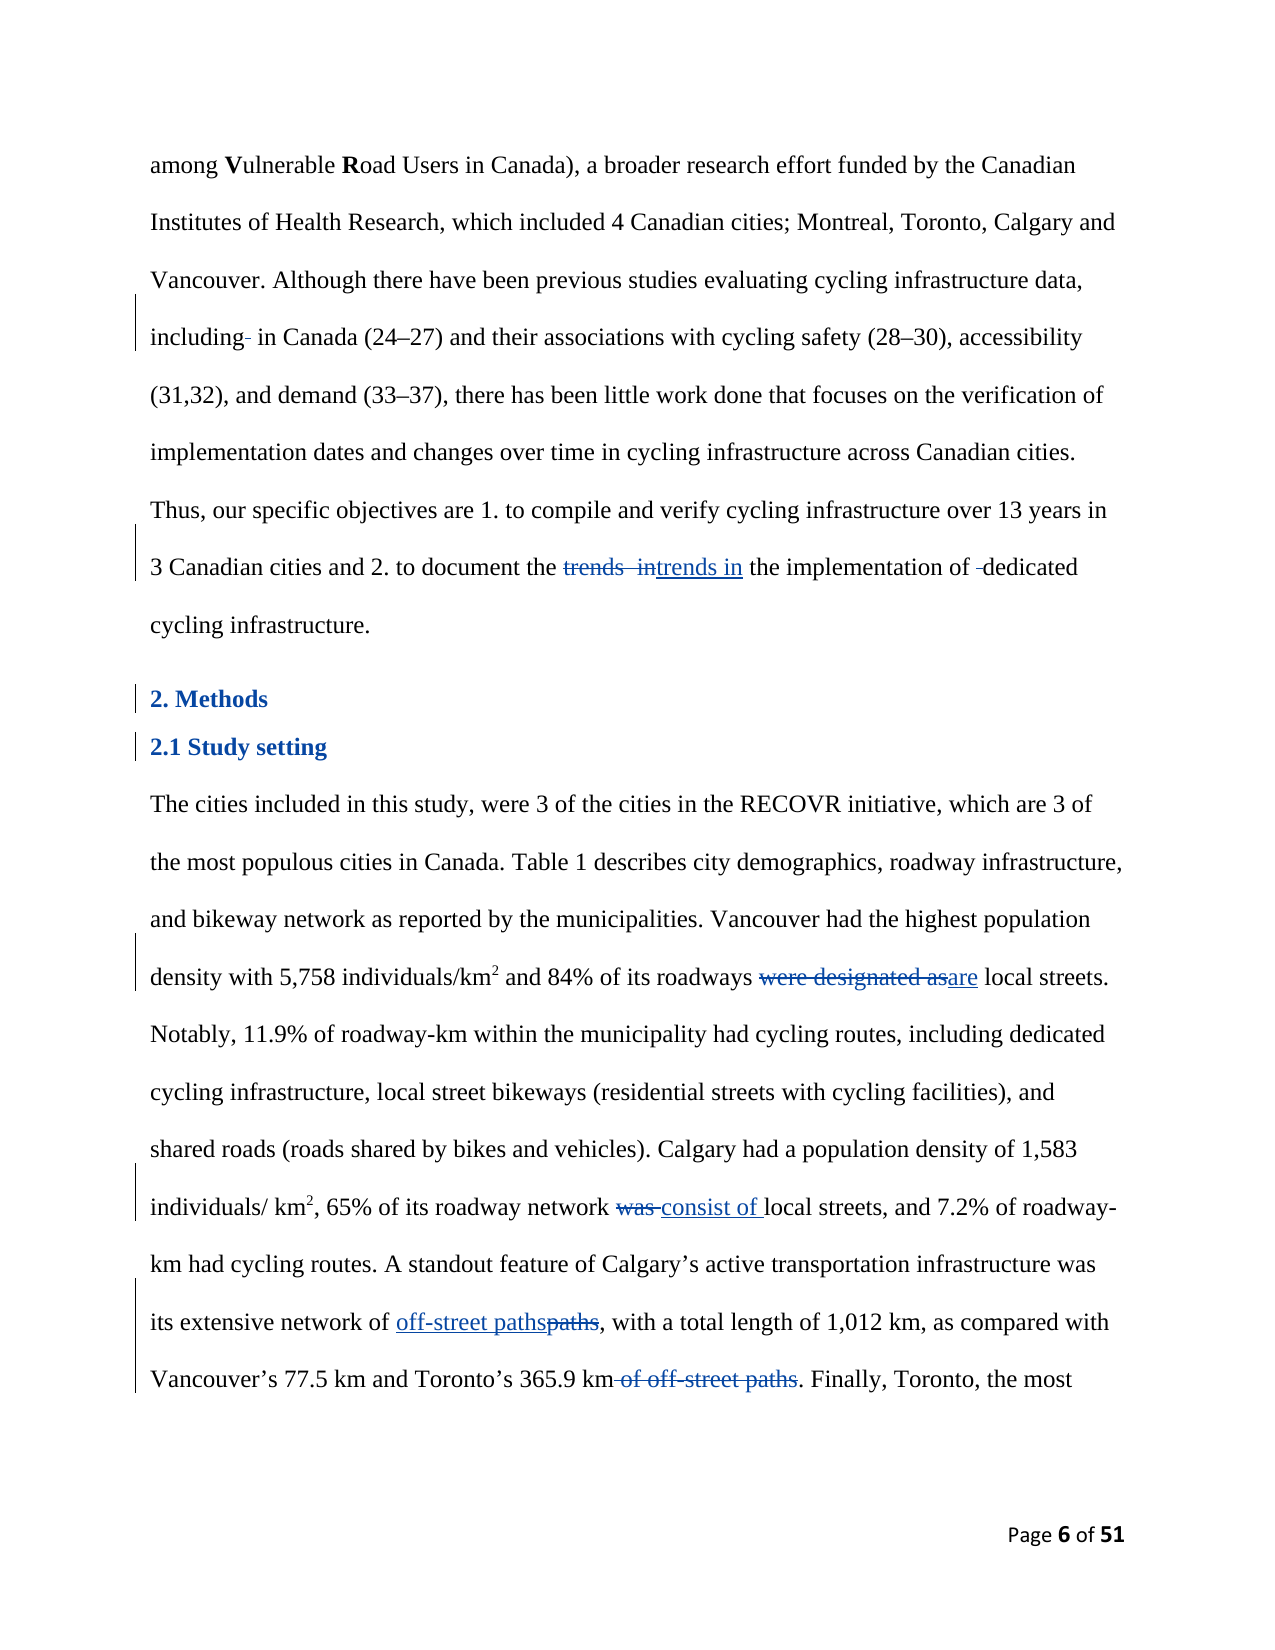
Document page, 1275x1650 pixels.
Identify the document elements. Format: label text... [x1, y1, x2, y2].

text 2. Methods [150, 684, 1125, 713]
text 2.1 Study setting [150, 732, 1125, 761]
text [150, 150, 1125, 639]
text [150, 789, 1125, 1393]
